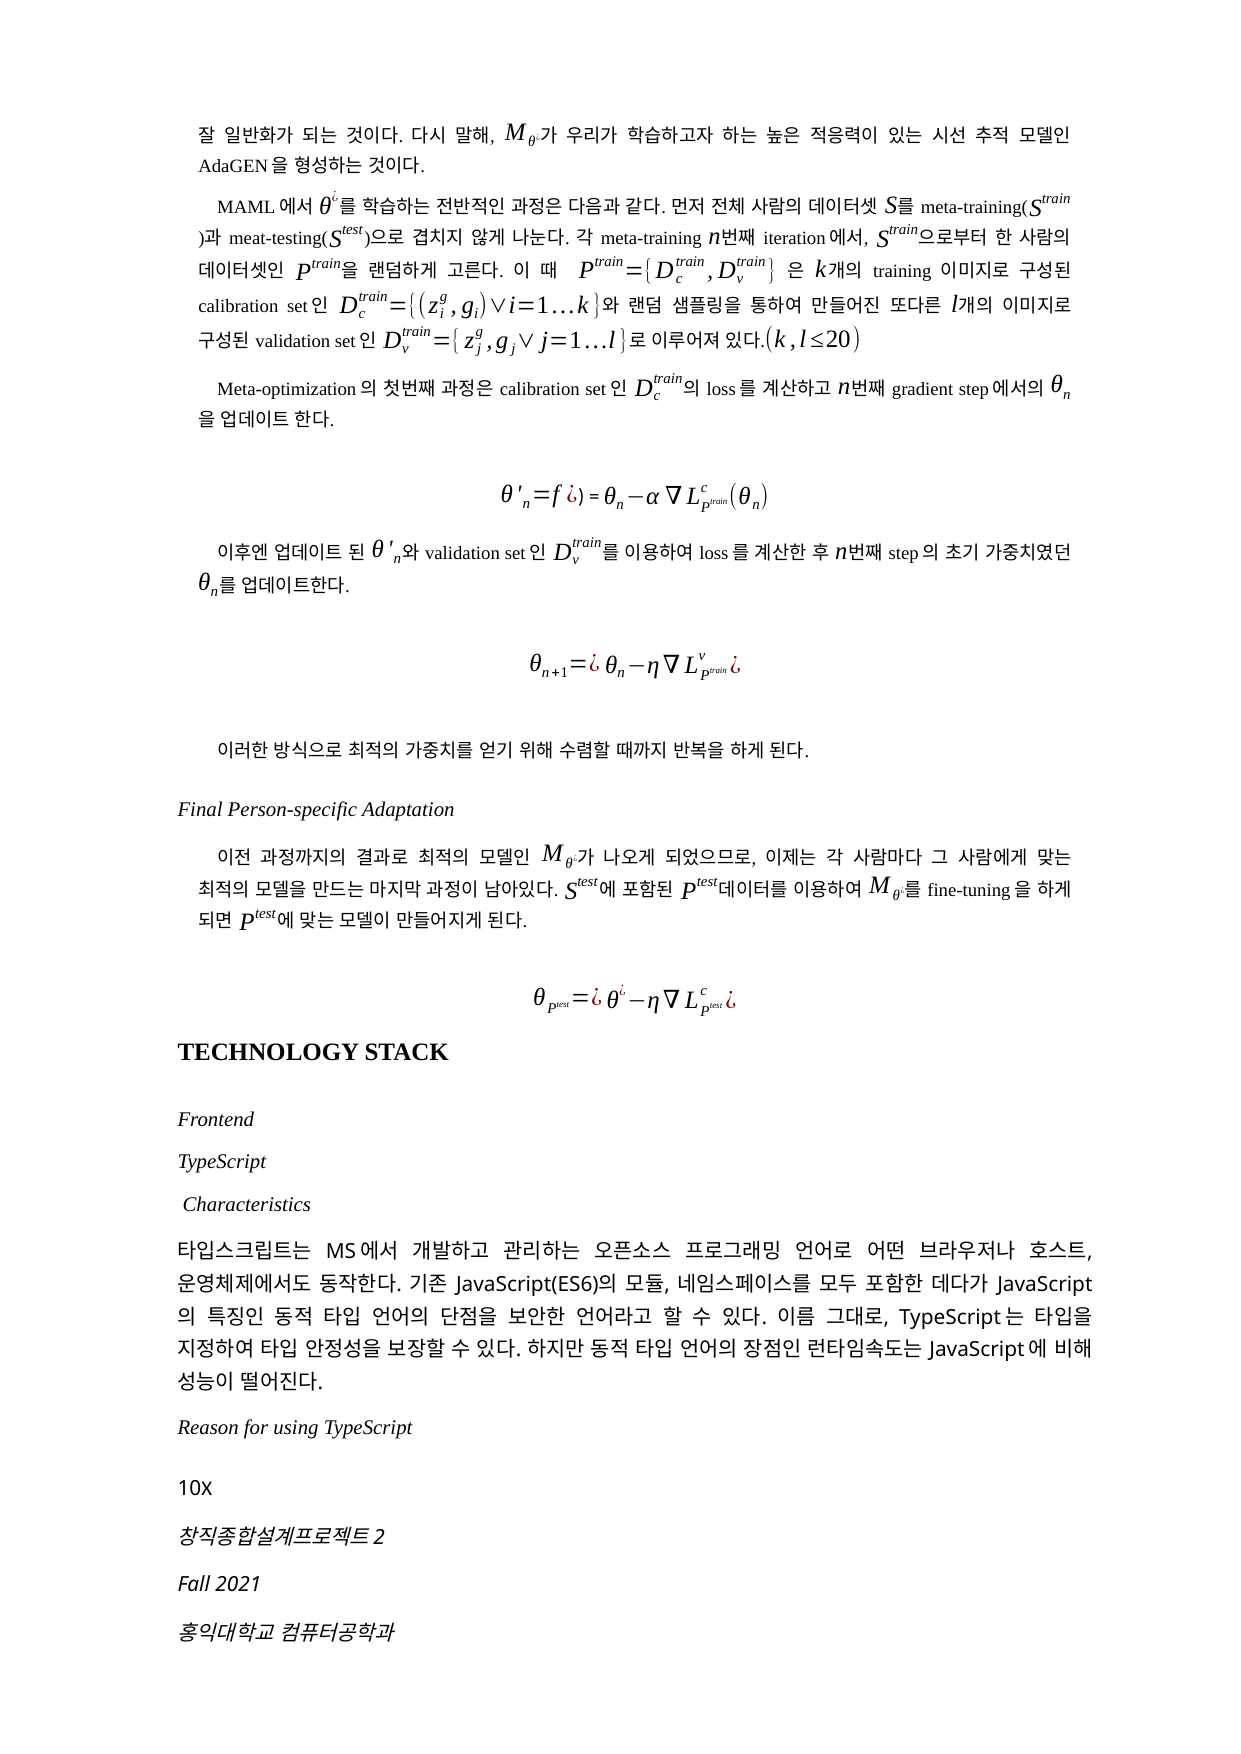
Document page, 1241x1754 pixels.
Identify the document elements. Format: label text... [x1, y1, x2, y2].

text 이후엔 업데이트 된 와 validation set인 를 이용하여 loss를 계산한 후 번째 step의 초기 가중치였던 를 업데이트한다. [198, 534, 1072, 600]
text 이전 과정까지의 결과로 최적의 모델인 가 나오게 되었으므로, 이제는 각 사람마다 그 사람에게 맞는 최적의 모델을 만드는 마지막 과정이 남아있다. 에 포함된 데이터를 이용하여 를 fine-tuning을 하게 되면 에 맞는 모델이 만들어지게 된다. [198, 840, 1072, 935]
text Meta-optimization의 첫번째 과정은 calibration set인 의 loss를 계산하고 번째 gradient step에서의 을 업데이트 한다. [198, 369, 1072, 431]
text 이러한 방식으로 최적의 가중치를 얻기 위해 수렴할 때까지 반복을 하게 된다. [198, 736, 1072, 763]
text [198, 118, 1072, 177]
text ) = [177, 478, 1092, 515]
text MAML에서 를 학습하는 전반적인 과정은 다음과 같다. 먼저 전체 사람의 데이터셋 를 meta-training()과 meat-testing()으로 겹치지 않게 나눈다. 각 meta-training 번째 iteration에서, 으로부터 한 사람의 데이터셋인 을 랜덤하게 고른다. 이 때 은 개의 training 이미지로 구성된 calibration set인 와 랜덤 샘플링을 통하여 만들어진 또다른 개의 이미지로 구성된 validation set인 로 이루어져 있다. [198, 190, 1072, 357]
